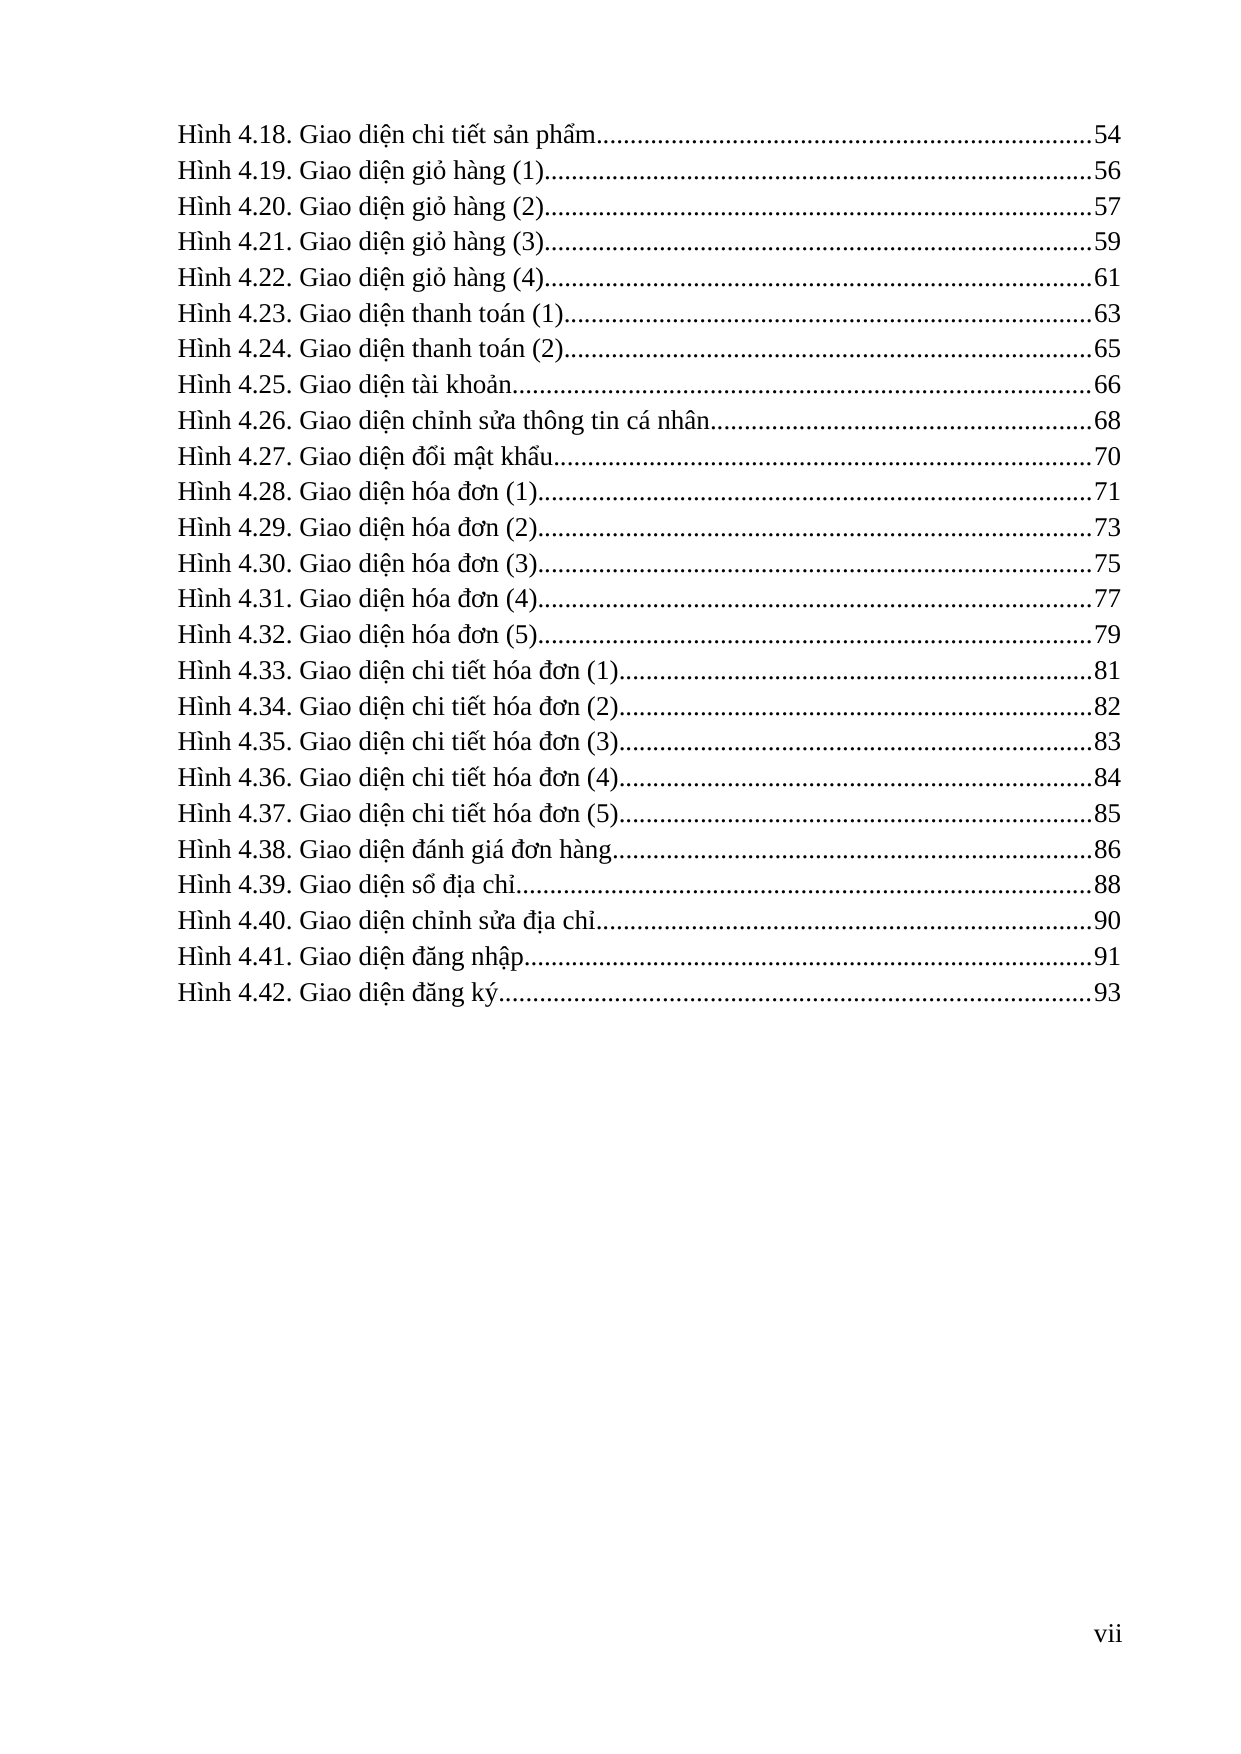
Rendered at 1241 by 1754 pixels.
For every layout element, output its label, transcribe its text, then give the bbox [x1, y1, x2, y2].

text Hình 4.25. Giao diện tài khoản 66 [177, 368, 1122, 399]
text Hình 4.30. Giao diện hóa đơn (3) 75 [177, 547, 1122, 578]
text Hình 4.37. Giao diện chi tiết hóa đơn (5) 85 [177, 797, 1122, 828]
text Hình 4.38. Giao diện đánh giá đơn hàng 86 [177, 833, 1122, 864]
text Hình 4.22. Giao diện giỏ hàng (4) 61 [177, 261, 1122, 292]
text Hình 4.42. Giao diện đăng ký 93 [177, 976, 1122, 1007]
text Hình 4.26. Giao diện chỉnh sửa thông tin cá nhân 68 [177, 404, 1122, 435]
text Hình 4.34. Giao diện chi tiết hóa đơn (2) 82 [177, 690, 1122, 721]
text Hình 4.31. Giao diện hóa đơn (4) 77 [177, 583, 1122, 614]
text Hình 4.21. Giao diện giỏ hàng (3) 59 [177, 225, 1122, 256]
text Hình 4.18. Giao diện chi tiết sản phẩm 54 [177, 118, 1122, 149]
text Hình 4.39. Giao diện sổ địa chỉ 88 [177, 868, 1122, 899]
text Hình 4.33. Giao diện chi tiết hóa đơn (1) 81 [177, 654, 1122, 685]
text Hình 4.41. Giao diện đăng nhập 91 [177, 940, 1122, 971]
text Hình 4.23. Giao diện thanh toán (1) 63 [177, 297, 1122, 328]
text Hình 4.40. Giao diện chỉnh sửa địa chỉ 90 [177, 904, 1122, 935]
text Hình 4.19. Giao diện giỏ hàng (1) 56 [177, 154, 1122, 185]
text Hình 4.24. Giao diện thanh toán (2) 65 [177, 332, 1122, 364]
text Hình 4.35. Giao diện chi tiết hóa đơn (3) 83 [177, 726, 1122, 757]
text Hình 4.32. Giao diện hóa đơn (5) 79 [177, 618, 1122, 649]
text Hình 4.27. Giao diện đổi mật khẩu 70 [177, 440, 1122, 471]
text Hình 4.29. Giao diện hóa đơn (2) 73 [177, 511, 1122, 542]
text Hình 4.36. Giao diện chi tiết hóa đơn (4) 84 [177, 761, 1122, 792]
text Hình 4.28. Giao diện hóa đơn (1) 71 [177, 475, 1122, 507]
text Hình 4.20. Giao diện giỏ hàng (2) 57 [177, 189, 1122, 221]
